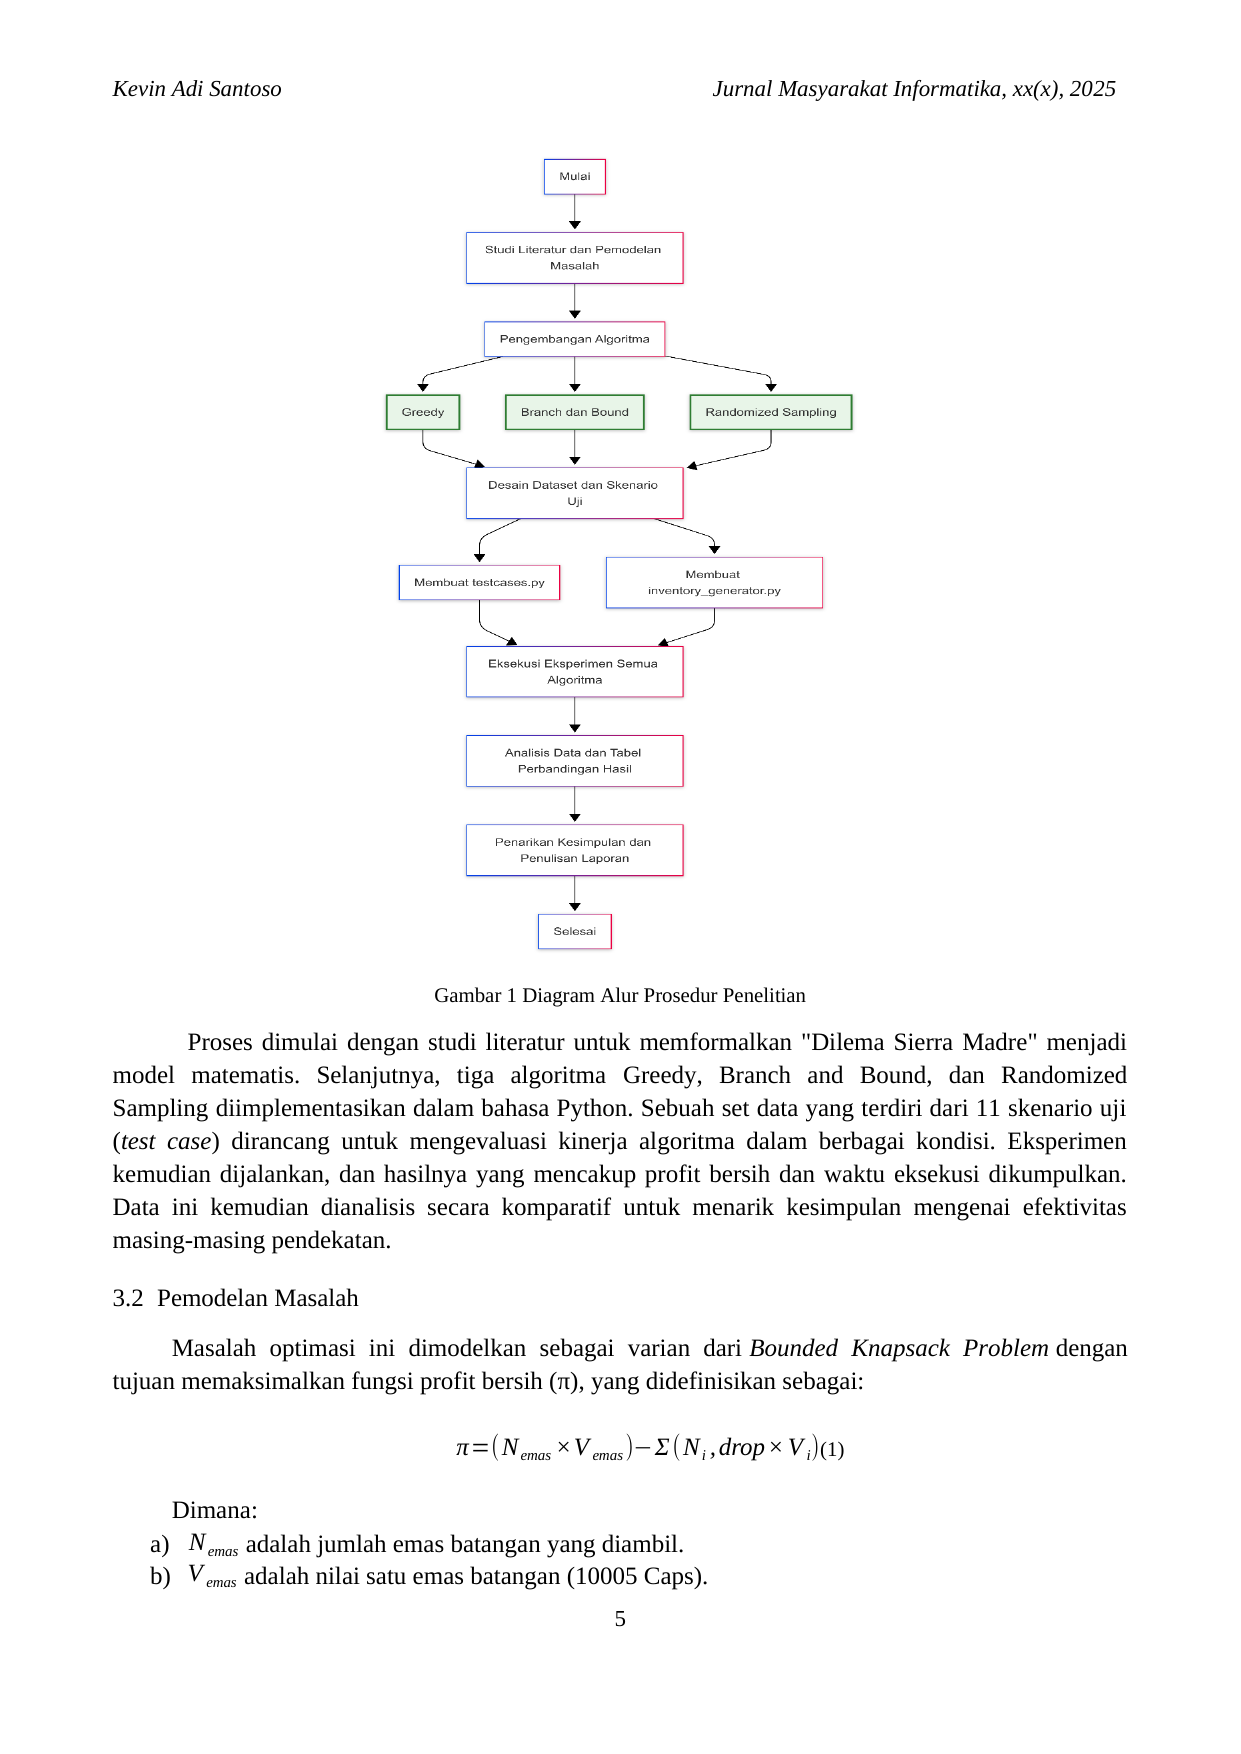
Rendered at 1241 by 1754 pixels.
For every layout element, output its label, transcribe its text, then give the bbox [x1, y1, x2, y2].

text Proses dimulai dengan studi literatur untuk memformalkan "Dilema Sierra Madre" menjadi model matematis. Selanjutnya, tiga algoritma Greedy, Branch and Bound, dan Randomized Sampling diimplementasikan dalam bahasa Python. Sebuah set data yang terdiri dari 11 skenario uji (test case) dirancang untuk mengevaluasi kinerja algoritma dalam berbagai kondisi. Eksperimen kemudian dijalankan, dan hasilnya yang mencakup profit bersih dan waktu eksekusi dikumpulkan. Data ini kemudian dianalisis secara komparatif untuk menarik kesimpulan mengenai efektivitas masing-masing pendekatan. [112, 1027, 1128, 1254]
list adalah nilai satu emas batangan (10005 Caps). [150, 1560, 1128, 1591]
subtitle Pemodelan Masalah [112, 1283, 1128, 1312]
text (1) [112, 1432, 1128, 1464]
list adalah jumlah emas batangan yang diambil. [150, 1528, 1128, 1560]
picture [379, 154, 861, 958]
text Dimana: [112, 1495, 1128, 1524]
text Gambar 1 Diagram Alur Prosedur Penelitian [112, 982, 1128, 1007]
text Masalah optimasi ini dimodelkan sebagai varian dari Bounded Knapsack Problem dengan tujuan memaksimalkan fungsi profit bersih (π), yang didefinisikan sebagai: [112, 1333, 1128, 1395]
